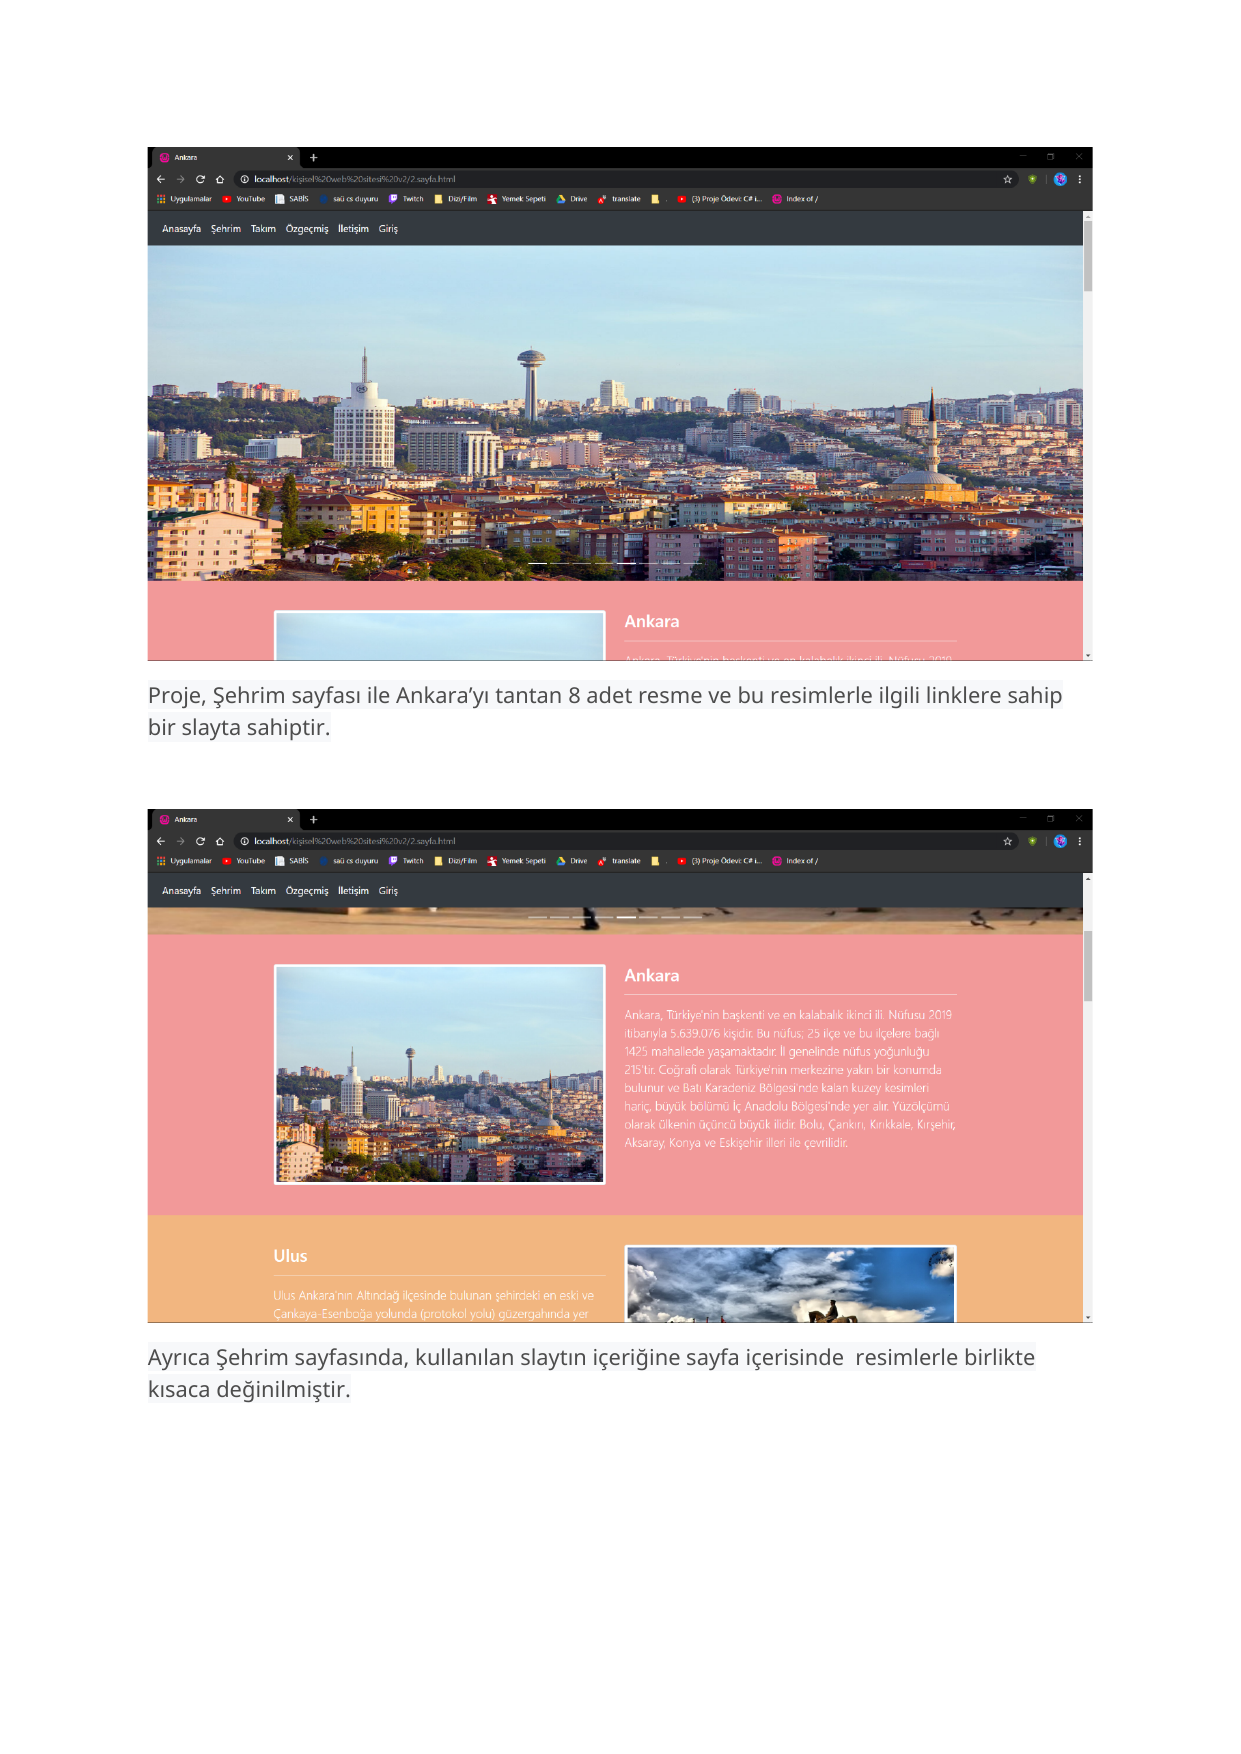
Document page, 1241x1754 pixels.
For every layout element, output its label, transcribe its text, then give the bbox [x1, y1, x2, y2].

text Ayrıca Şehrim sayfasında, kullanılan slaytın içeriğine sayfa içerisinde resimlerle birlikte kısaca değinilmiştir. [148, 1342, 1093, 1403]
picture [147, 809, 1093, 1323]
text Proje, Şehrim sayfası ile Ankara’yı tantan 8 adet resme ve bu resimlerle ilgili linklere sahip bir slayta sahiptir. [148, 680, 1093, 742]
picture [147, 147, 1093, 661]
